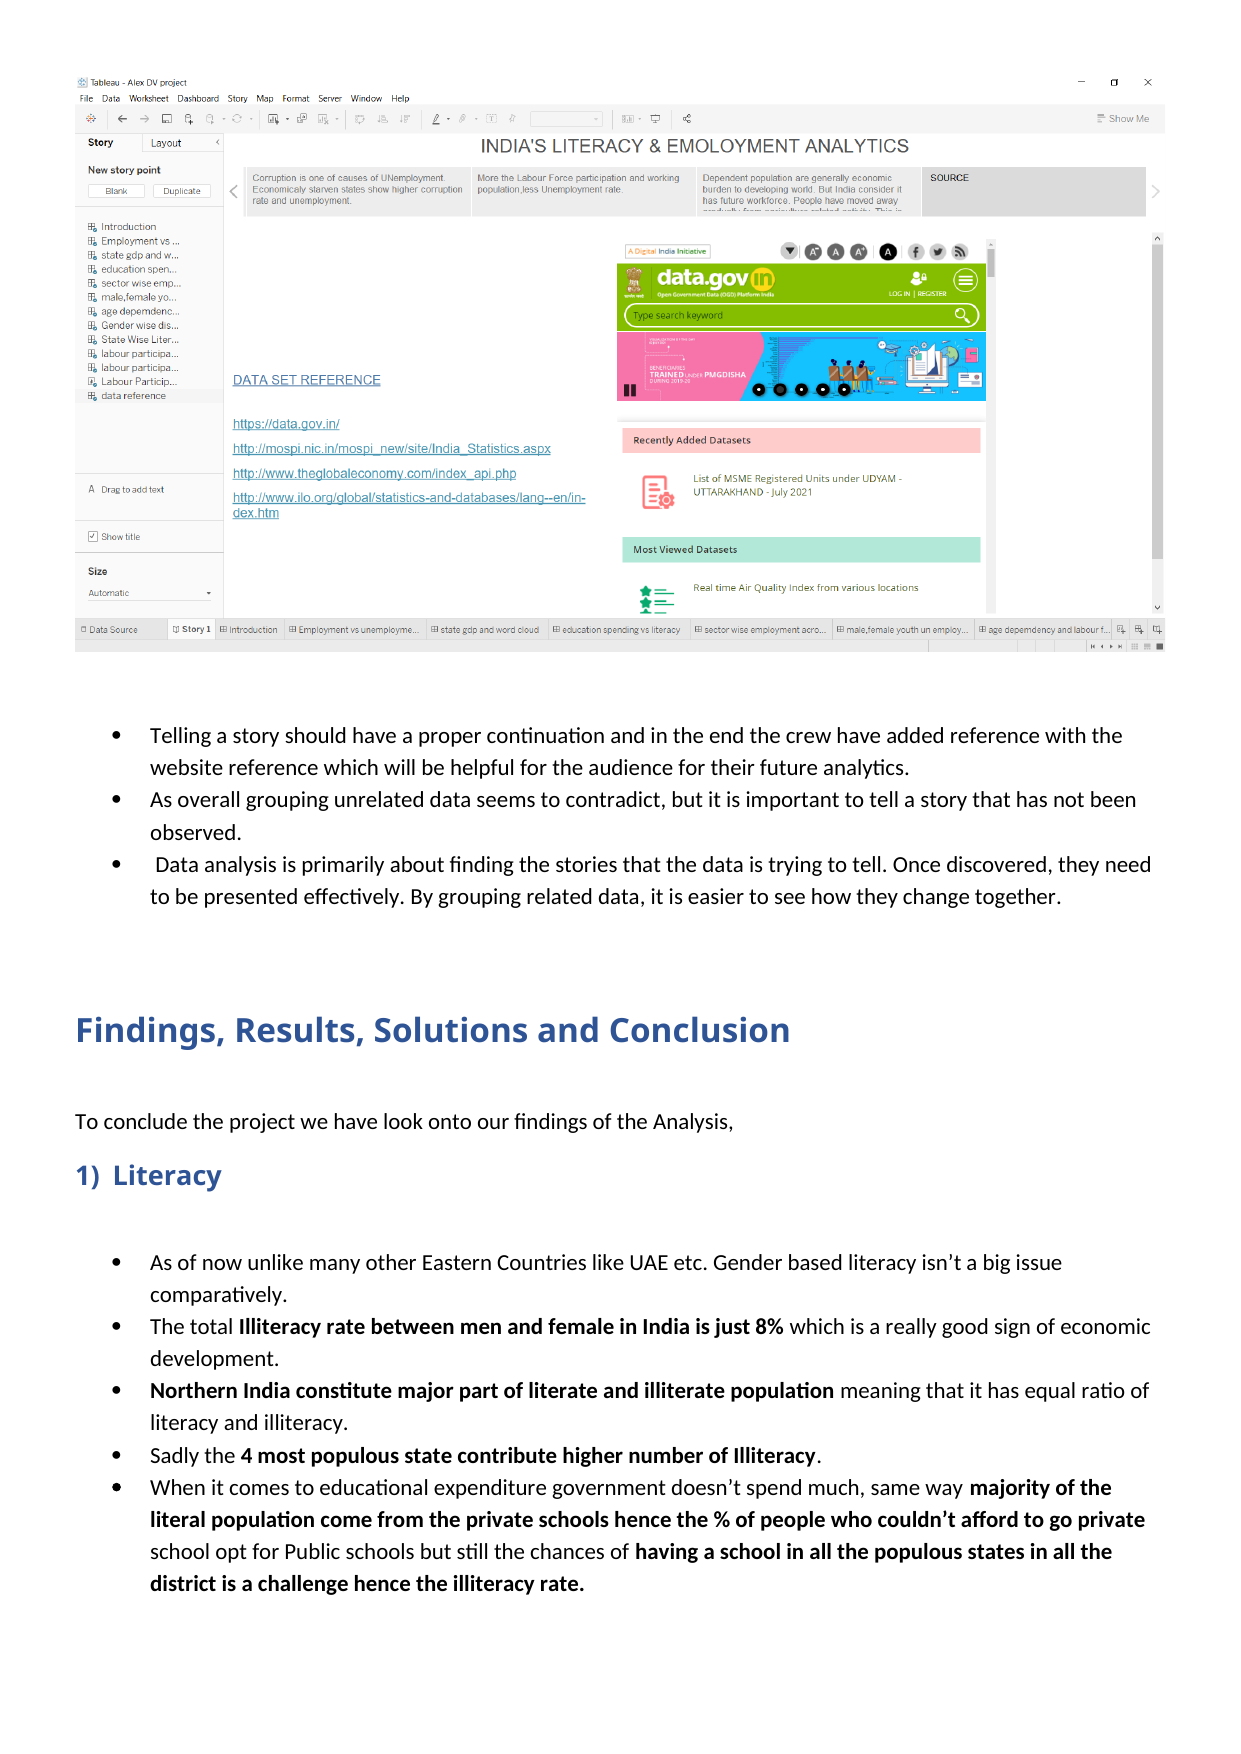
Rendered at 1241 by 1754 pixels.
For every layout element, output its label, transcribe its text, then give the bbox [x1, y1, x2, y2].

list Sadly the 4 most populous state contribute higher number of Illiteracy. [112, 1441, 1165, 1469]
subtitle Literacy [75, 1156, 1165, 1193]
list As of now unlike many other Eastern Countries like UAE etc. Gender based literacy isn’t a big issue comparatively. [112, 1248, 1165, 1308]
subtitle Findings, Results, Solutions and Conclusion [75, 1006, 1165, 1052]
list Telling a story should have a proper continuation and in the end the crew have added reference with the website reference which will be helpful for the audience for their future analytics. [112, 721, 1165, 781]
picture [75, 75, 1166, 652]
list When it comes to educational expenditure government doesn’t spend much, same way majority of the literal population come from the private schools hence the % of people who couldn’t afford to go private school opt for Public schools but still the chances of having a school in all the populous states in all the district is a challenge hence the illiteracy rate. [112, 1473, 1165, 1597]
list As overall grouping unrelated data seems to contradict, but it is important to tell a story that has not been observed. [112, 786, 1165, 846]
text To conclude the project we have look onto our findings of the Analysis, [75, 1107, 1165, 1136]
list Data analysis is primarily about finding the stories that the data is trying to tell. Once discovered, they need to be presented effectively. By grouping related data, it is easier to see how they change together. [112, 850, 1165, 910]
list Northern India constitute major part of literate and illiterate population meaning that it has equal ratio of literacy and illiteracy. [112, 1376, 1165, 1437]
list The total Illiteracy rate between men and female in India is just 8% which is a really good sign of economic development. [112, 1312, 1165, 1372]
